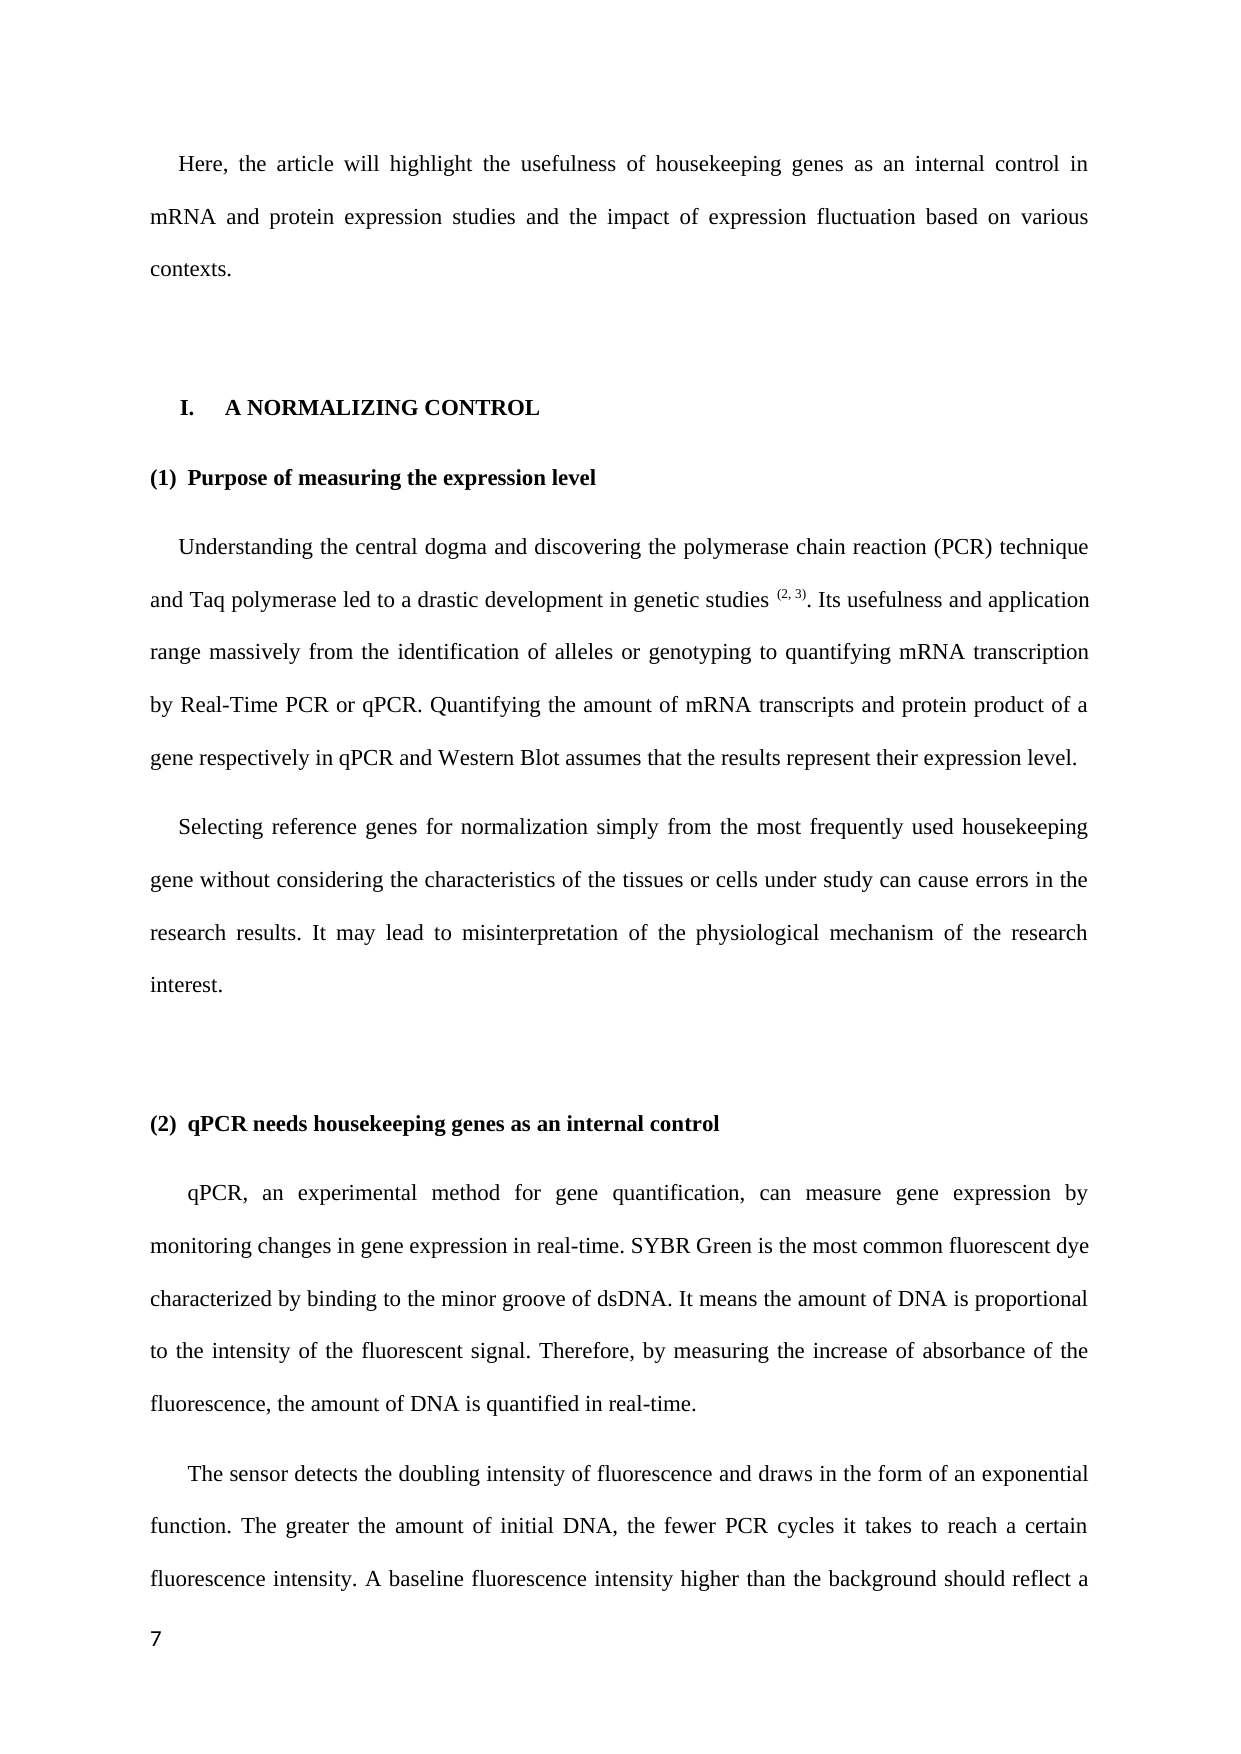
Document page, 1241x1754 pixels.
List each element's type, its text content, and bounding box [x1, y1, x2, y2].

text Understanding the central dogma and discovering the polymerase chain reaction (PCR) technique and Taq polymerase led to a drastic development in genetic studies (2, 3). Its usefulness and application range massively from the identification of alleles or genotyping to quantifying mRNA transcription by Real-Time PCR or qPCR. Quantifying the amount of mRNA transcripts and protein product of a gene respectively in qPCR and Western Blot assumes that the results represent their expression level. [150, 533, 1090, 770]
subtitle A NORMALIZING CONTROL [179, 394, 1090, 421]
text Selecting reference genes for normalization simply from the most frequently used housekeeping gene without considering the characteristics of the tissues or cells under study can cause errors in the research results. It may lead to misinterpretation of the physiological mechanism of the research interest. [150, 813, 1090, 998]
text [150, 1459, 1090, 1591]
text qPCR, an experimental method for gene quantification, can measure gene expression by monitoring changes in gene expression in real-time. SYBR Green is the most common fluorescent dye characterized by binding to the minor groove of dsDNA. It means the amount of DNA is proportional to the intensity of the fluorescent signal. Therefore, by measuring the increase of absorbance of the fluorescence, the amount of DNA is quantified in real-time. [150, 1179, 1090, 1417]
subtitle Purpose of measuring the expression level [150, 463, 1090, 490]
text Here, the article will highlight the usefulness of housekeeping genes as an internal control in mRNA and protein expression studies and the impact of expression fluctuation based on various contexts. [150, 150, 1090, 282]
subtitle qPCR needs housekeeping genes as an internal control [150, 1110, 1090, 1136]
